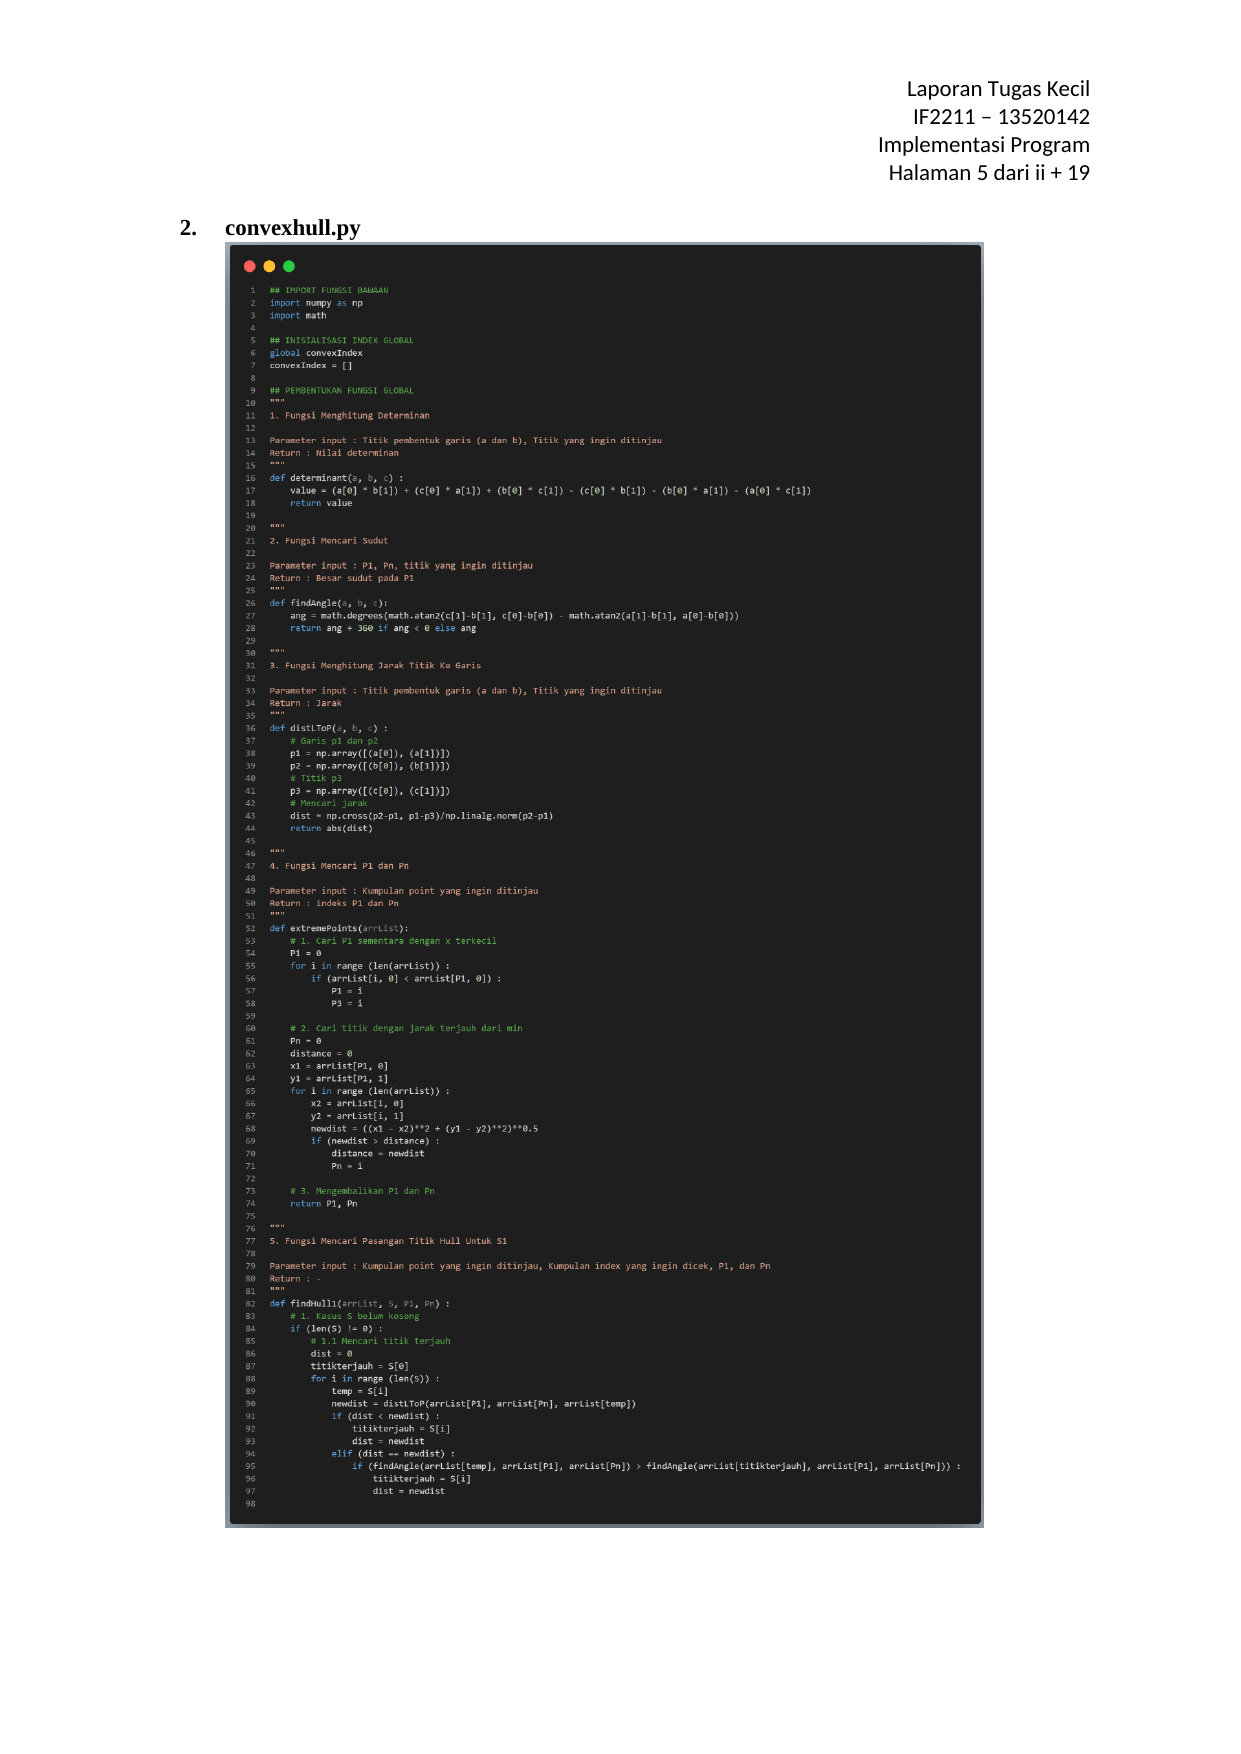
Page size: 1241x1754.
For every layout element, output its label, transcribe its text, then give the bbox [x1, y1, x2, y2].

list convexhull.py [179, 214, 1090, 240]
picture [225, 242, 984, 1528]
